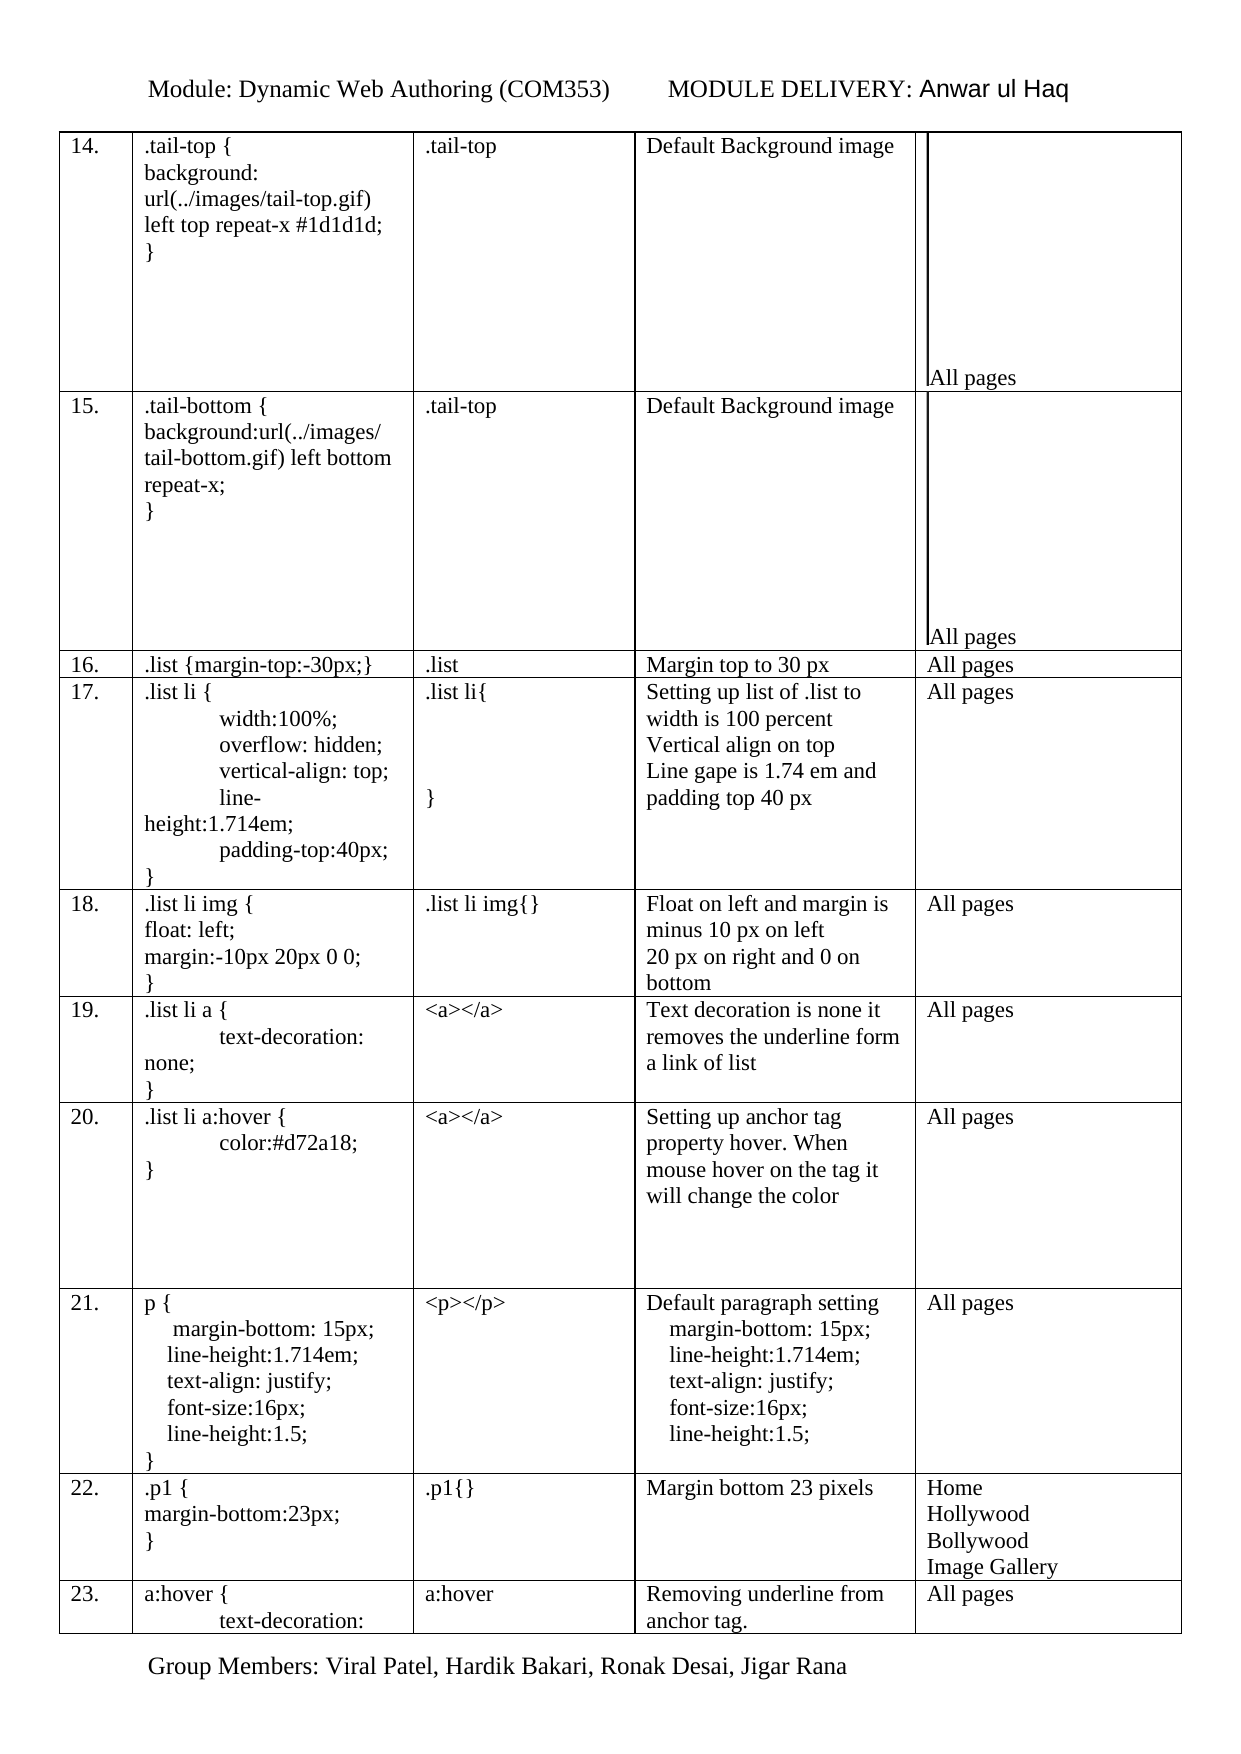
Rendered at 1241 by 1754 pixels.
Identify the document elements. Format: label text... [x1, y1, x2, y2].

table_cell 18. [60, 890, 132, 996]
table_cell Text decoration is none it removes the underline form a link of list [636, 997, 915, 1102]
table_cell a:hover [414, 1581, 634, 1633]
table_cell .tail-top [414, 392, 634, 650]
table_cell All pages [916, 1581, 1181, 1633]
table_cell 17. [60, 678, 132, 889]
table_cell .list li img{} [414, 890, 634, 996]
table_cell .p1{} [414, 1474, 634, 1579]
table_cell .list li { width:100%; overflow: hidden; vertical-align: top; line-height:1.714em; padding-top:40px; } [133, 678, 413, 889]
table_cell <a></a> [414, 997, 634, 1102]
table_cell <a></a> [414, 1103, 634, 1287]
table_cell All pages [916, 651, 1181, 677]
table_cell All pages [916, 678, 1181, 889]
table_cell .list li{ } [414, 678, 634, 889]
table_cell All pages [916, 1289, 1181, 1473]
table_cell .list [414, 651, 634, 677]
table_cell Setting up anchor tag property hover. When mouse hover on the tag it will change the color [636, 1103, 915, 1287]
table_cell Setting up list of .list to width is 100 percent Vertical align on top Line gape is 1.74 em and padding top 40 px [636, 678, 915, 889]
table_cell All pages [916, 997, 1181, 1102]
table_cell All pages [916, 392, 1181, 650]
table_cell All pages [916, 1103, 1181, 1287]
table_cell <p></p> [414, 1289, 634, 1473]
table_cell .list li a { text-decoration: none; } [133, 997, 413, 1102]
table_cell .list li a:hover { color:#d72a18; } [133, 1103, 413, 1287]
table_cell 21. [60, 1289, 132, 1473]
table_cell .tail-bottom { background:url(../images/tail-bottom.gif) left bottom repeat-x; } [133, 392, 413, 650]
table_cell 15. [60, 392, 132, 650]
table_cell Home Hollywood Bollywood Image Gallery [916, 1474, 1181, 1579]
table_cell .tail-top { background: url(../images/tail-top.gif) left top repeat-x #1d1d1d; } [133, 133, 413, 391]
table_cell Default paragraph setting margin-bottom: 15px; line-height:1.714em; text-align: justify; font-size:16px; line-height:1.5; [636, 1289, 915, 1473]
table_cell Default Background image [636, 392, 915, 650]
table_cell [636, 1581, 915, 1633]
table_cell .list {margin-top:-30px;} [133, 651, 413, 677]
table_cell 16. [60, 651, 132, 677]
table_cell .tail-top [414, 133, 634, 391]
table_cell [133, 1581, 413, 1633]
table_cell 14. [60, 133, 132, 391]
table_cell All pages [916, 133, 1181, 391]
table_cell 22. [60, 1474, 132, 1579]
table_cell Float on left and margin is minus 10 px on left 20 px on right and 0 on bottom [636, 890, 915, 996]
table_cell Default Background image [636, 133, 915, 391]
table_cell 19. [60, 997, 132, 1102]
table_cell Margin bottom 23 pixels [636, 1474, 915, 1579]
table_cell Margin top to 30 px [636, 651, 915, 677]
table_cell 23. [60, 1581, 132, 1633]
table_cell p { margin-bottom: 15px; line-height:1.714em; text-align: justify; font-size:16px; line-height:1.5; } [133, 1289, 413, 1473]
table_cell 20. [60, 1103, 132, 1287]
table_cell All pages [916, 890, 1181, 996]
table_cell .list li img { float: left; margin:-10px 20px 0 0; } [133, 890, 413, 996]
table_cell .p1 { margin-bottom:23px; } [133, 1474, 413, 1579]
